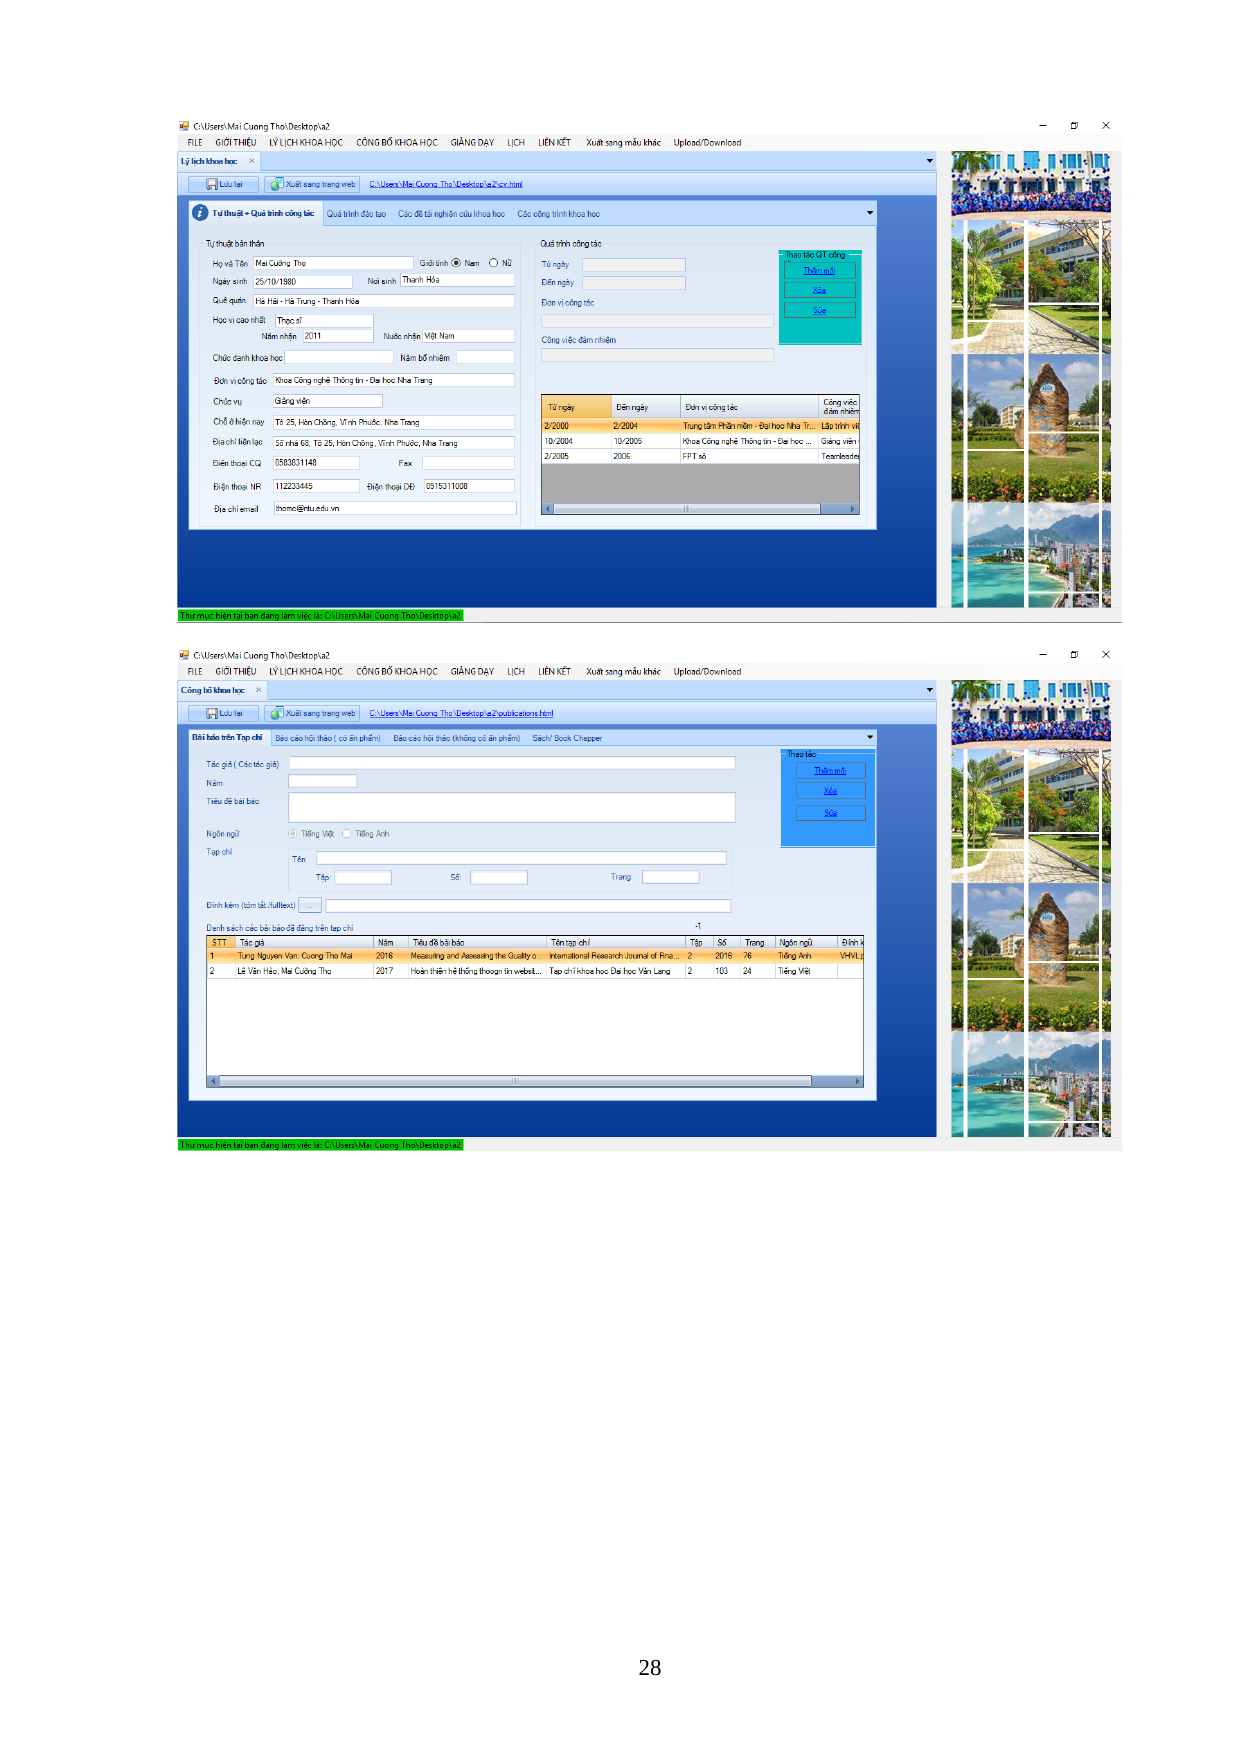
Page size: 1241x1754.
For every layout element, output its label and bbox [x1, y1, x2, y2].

picture [177, 118, 1123, 623]
picture [177, 647, 1123, 1151]
